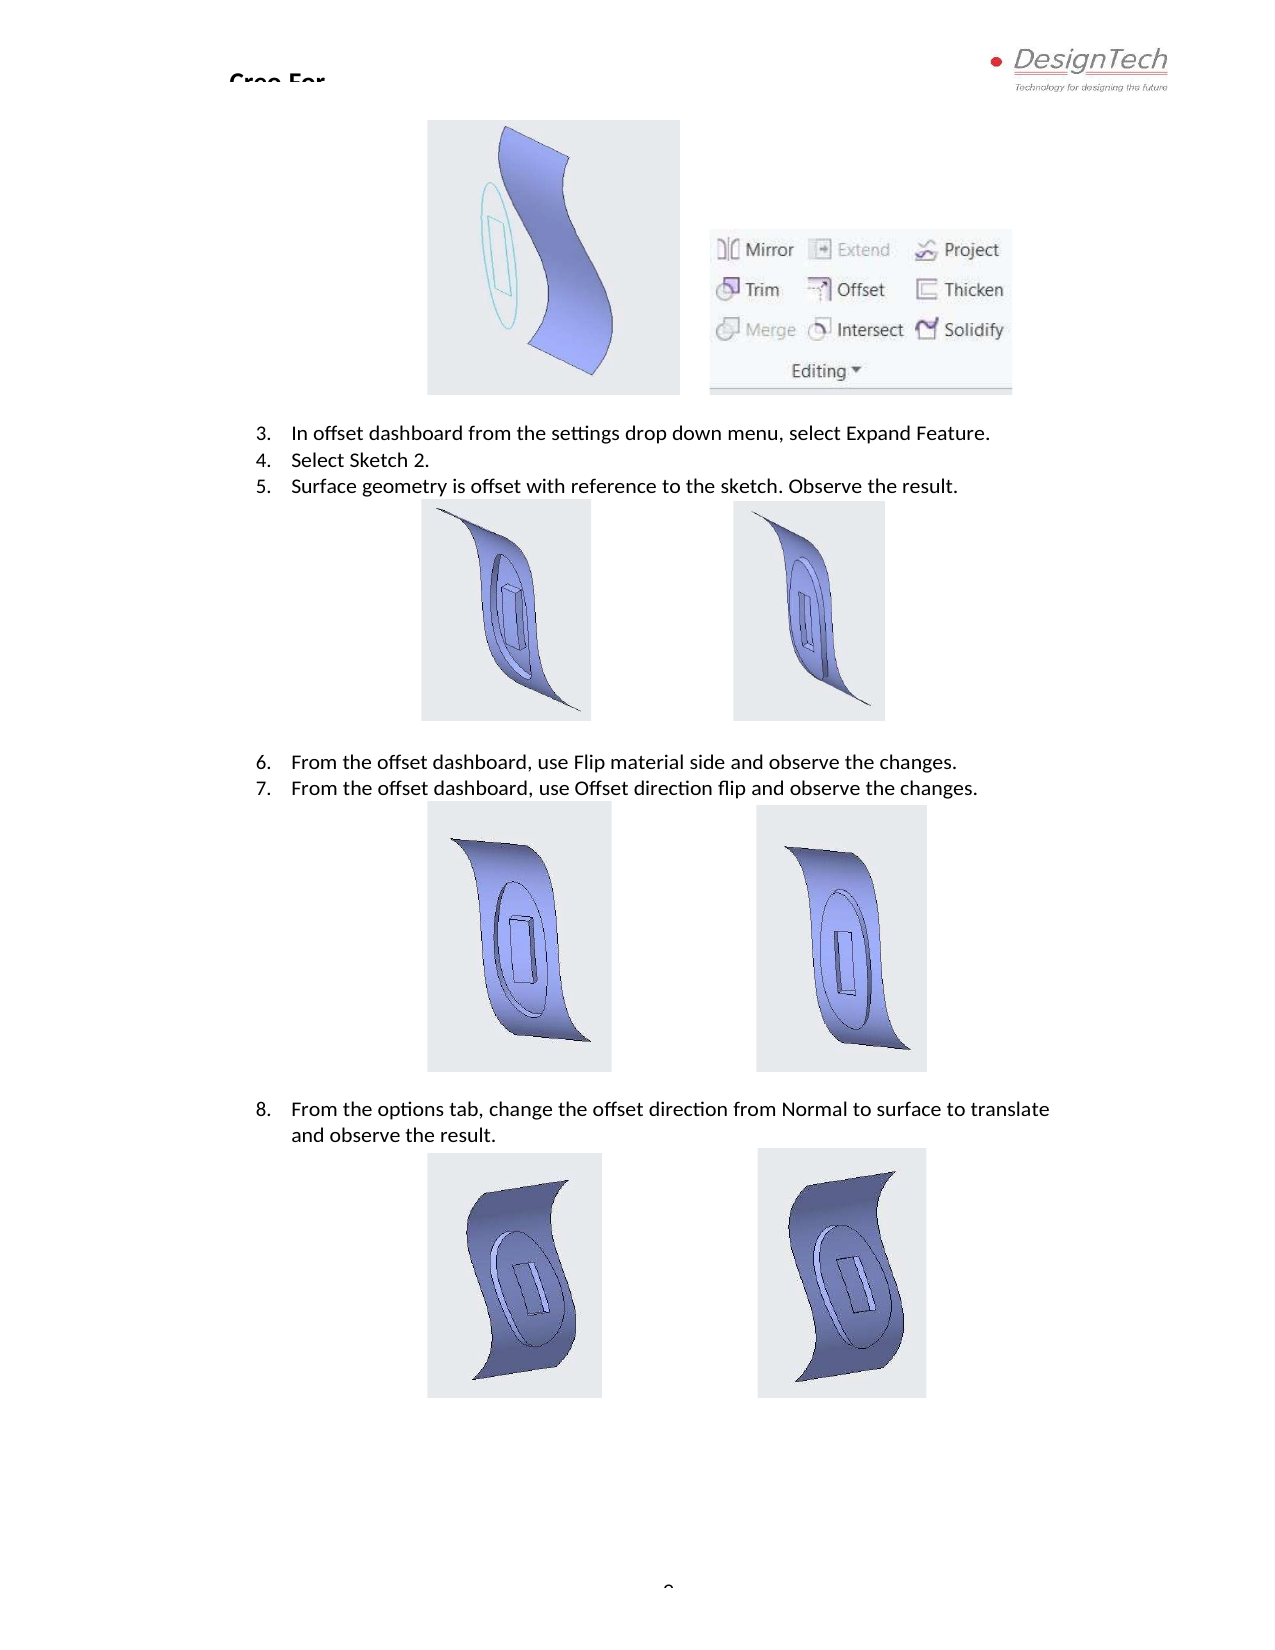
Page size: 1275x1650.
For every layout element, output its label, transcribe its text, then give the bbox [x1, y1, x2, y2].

picture [427, 1153, 602, 1398]
picture [427, 801, 612, 1072]
picture [756, 805, 927, 1072]
picture [709, 229, 1013, 395]
picture [733, 501, 885, 721]
list From the offset dashboard, use Flip material side and observe the changes. [256, 749, 1231, 774]
list From the options tab, change the offset direction from Normal to surface to translate and observe the result. [256, 1096, 1076, 1148]
picture [990, 47, 1168, 92]
list Surface geometry is offset with reference to the sketch. Observe the result. [256, 473, 1231, 499]
list Select Sketch 2. [256, 447, 1231, 472]
list From the offset dashboard, use Offset direction flip and observe the changes. [256, 776, 1231, 801]
picture [421, 499, 592, 721]
list In offset dashboard from the settings drop down menu, select Expand Feature. [256, 421, 1231, 446]
picture [757, 1148, 927, 1398]
picture [427, 120, 680, 395]
